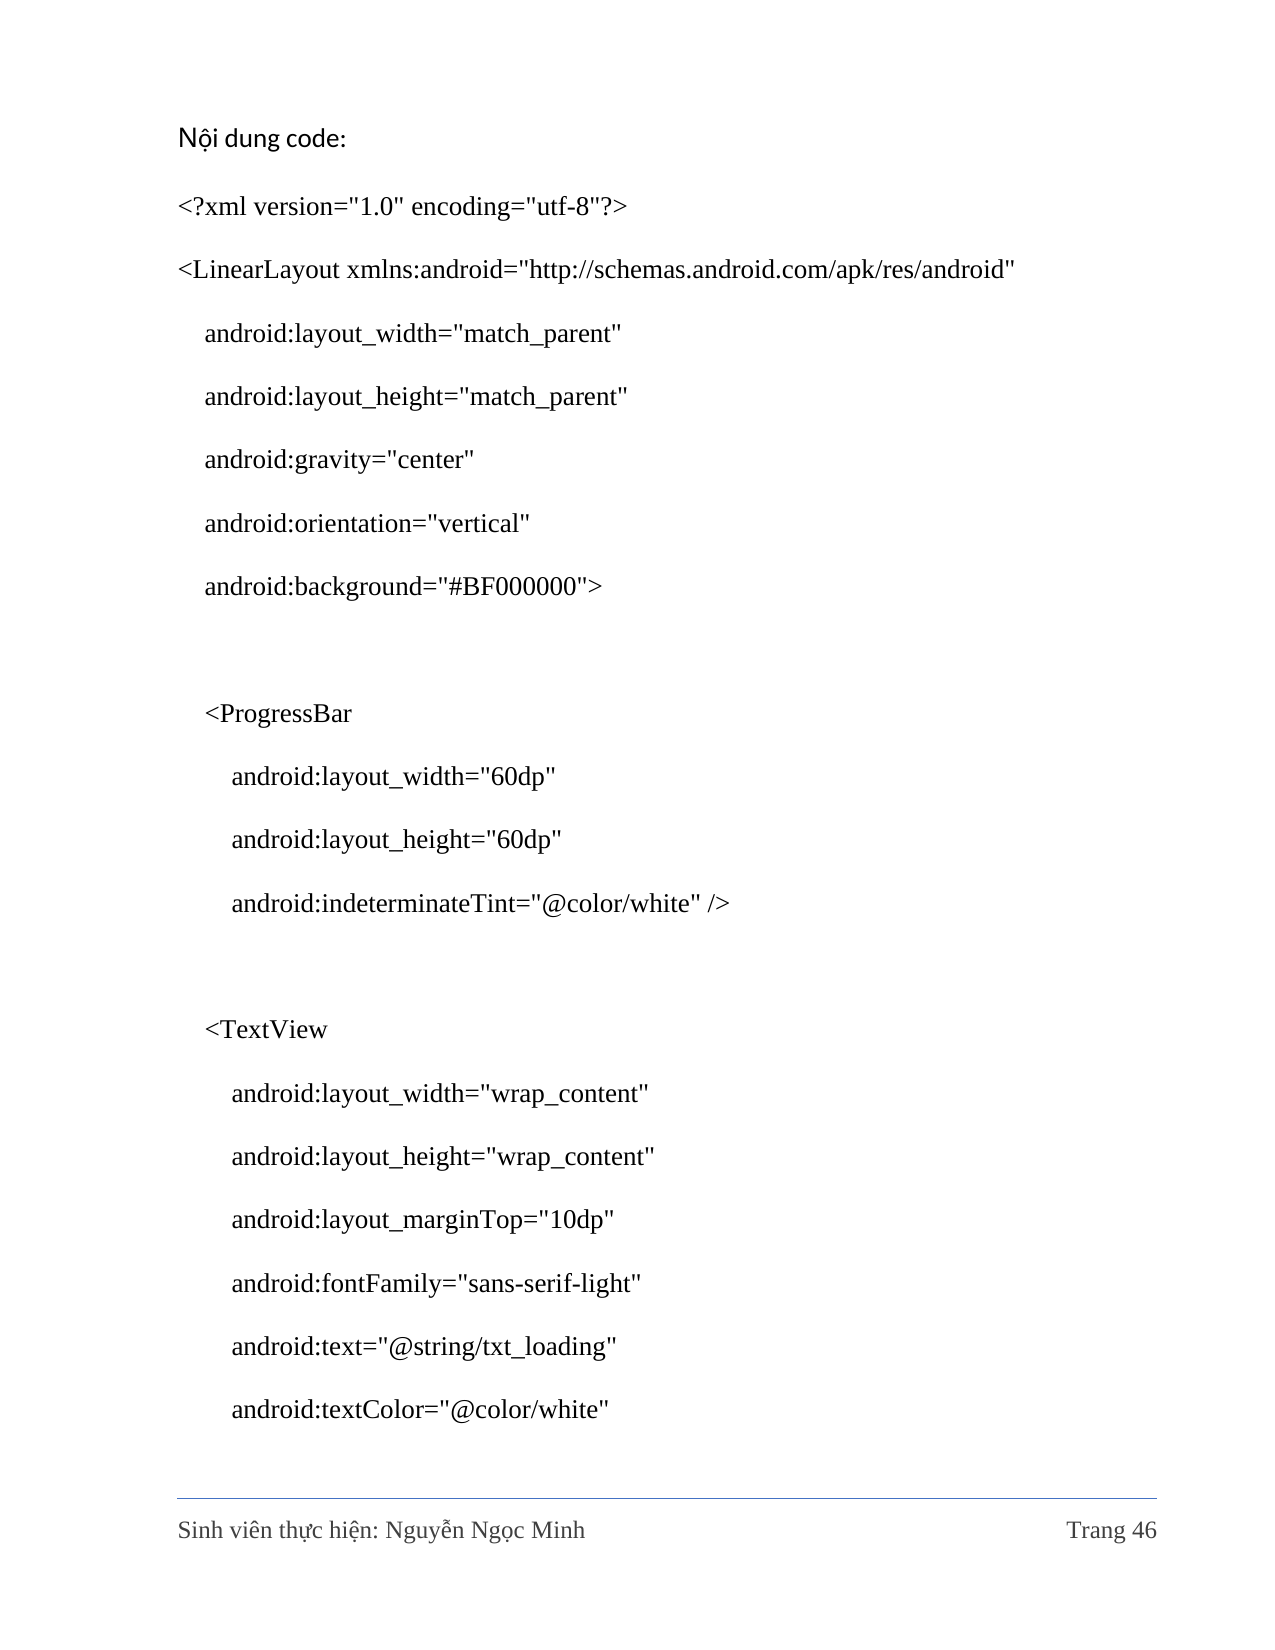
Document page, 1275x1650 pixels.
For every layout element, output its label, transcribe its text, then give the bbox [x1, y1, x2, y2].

text android:text="@string/txt_loading" [177, 1330, 1157, 1361]
text android:layout_height="match_parent" [177, 380, 1157, 411]
text <ProgressBar [177, 697, 1157, 728]
text android:layout_width="match_parent" [177, 317, 1157, 348]
text android:textColor="@color/white" [177, 1393, 1157, 1424]
text <LinearLayout xmlns:android="http://schemas.android.com/apk/res/android" [177, 253, 1157, 284]
text android:layout_height="60dp" [177, 823, 1157, 854]
text android:orientation="vertical" [177, 507, 1157, 538]
text android:layout_height="wrap_content" [177, 1140, 1157, 1171]
text android:layout_width="wrap_content" [177, 1077, 1157, 1108]
text Nội dung code: [177, 118, 1157, 155]
text android:gravity="center" [177, 443, 1157, 474]
text android:layout_width="60dp" [177, 760, 1157, 791]
text android:indeterminateTint="@color/white" /> [177, 887, 1157, 918]
text android:layout_marginTop="10dp" [177, 1203, 1157, 1234]
text android:background="#BF000000"> [177, 570, 1157, 601]
text android:fontFamily="sans-serif-light" [177, 1267, 1157, 1298]
text <?xml version="1.0" encoding="utf-8"?> [177, 190, 1157, 221]
text <TextView [177, 1013, 1157, 1044]
